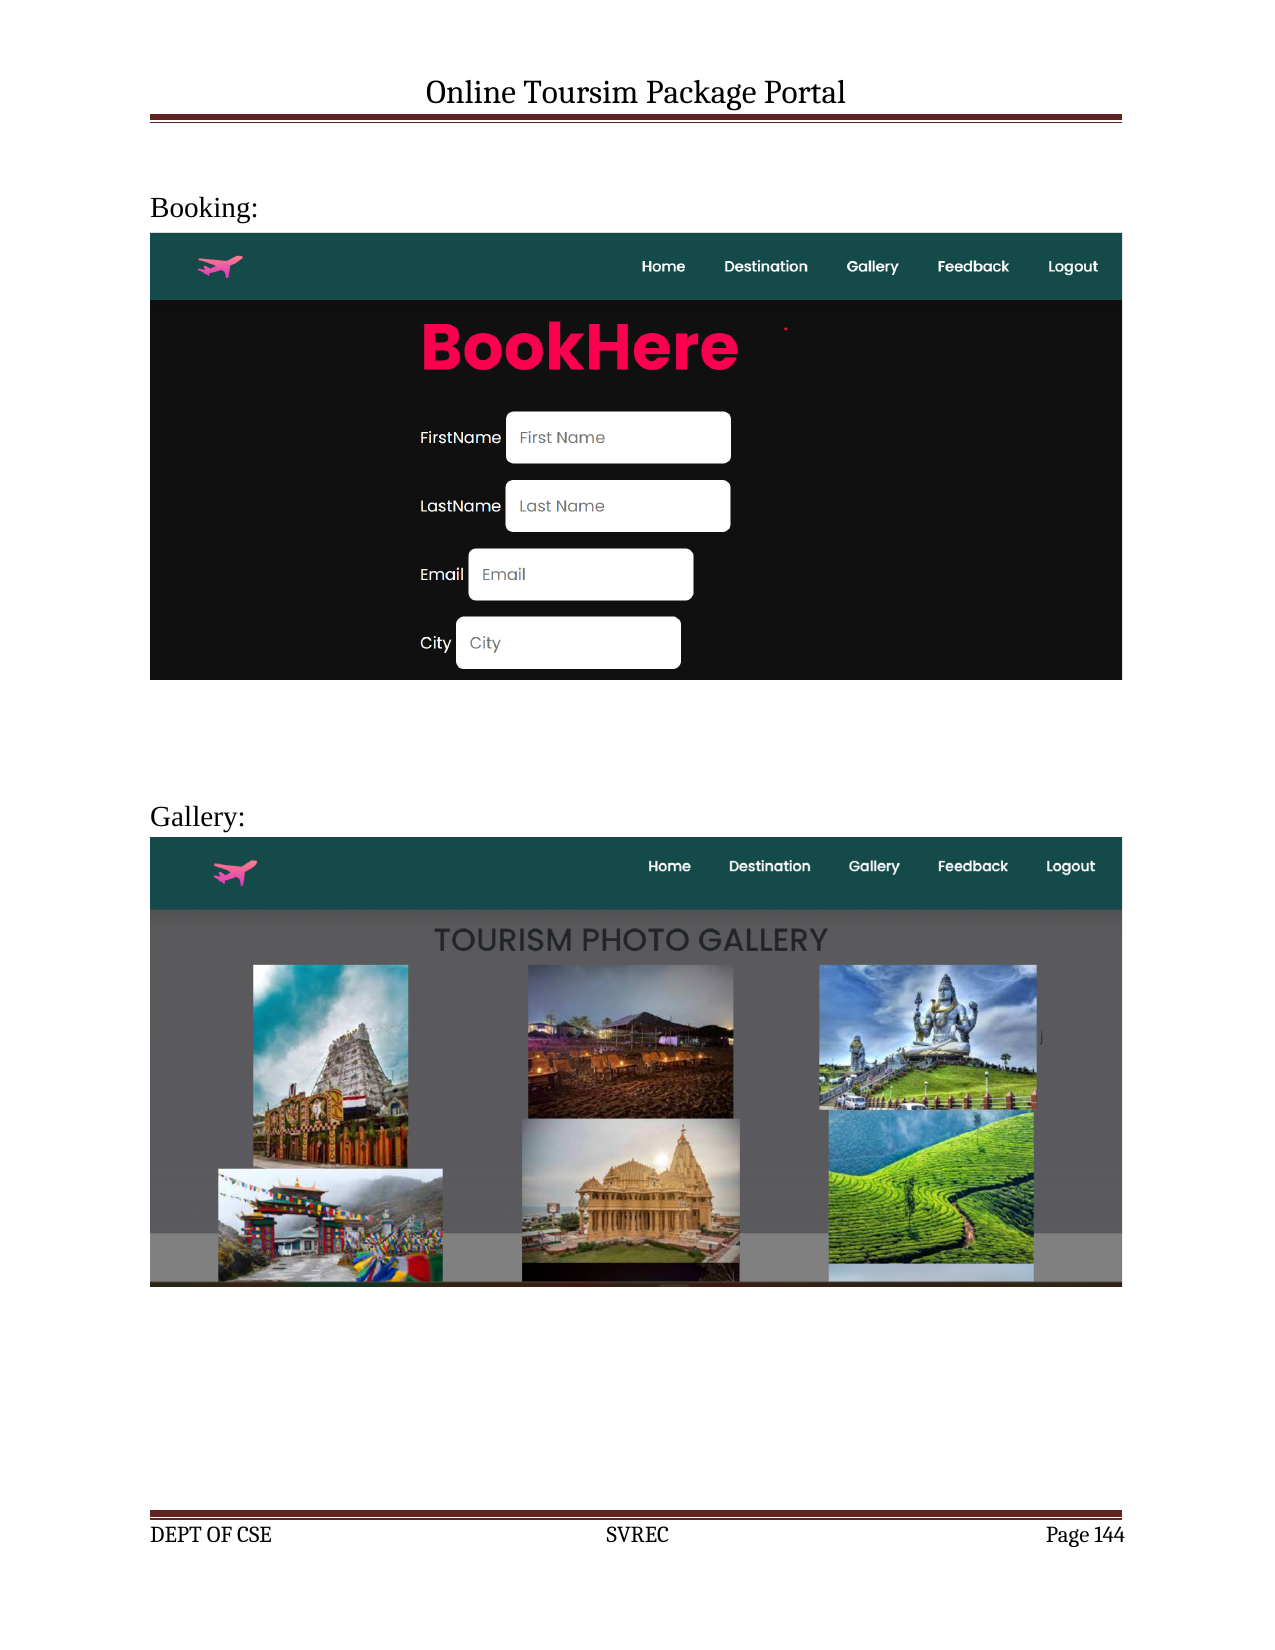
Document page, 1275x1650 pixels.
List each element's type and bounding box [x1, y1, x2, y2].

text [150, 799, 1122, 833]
picture [150, 837, 1123, 1287]
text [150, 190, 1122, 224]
picture [150, 228, 1123, 680]
